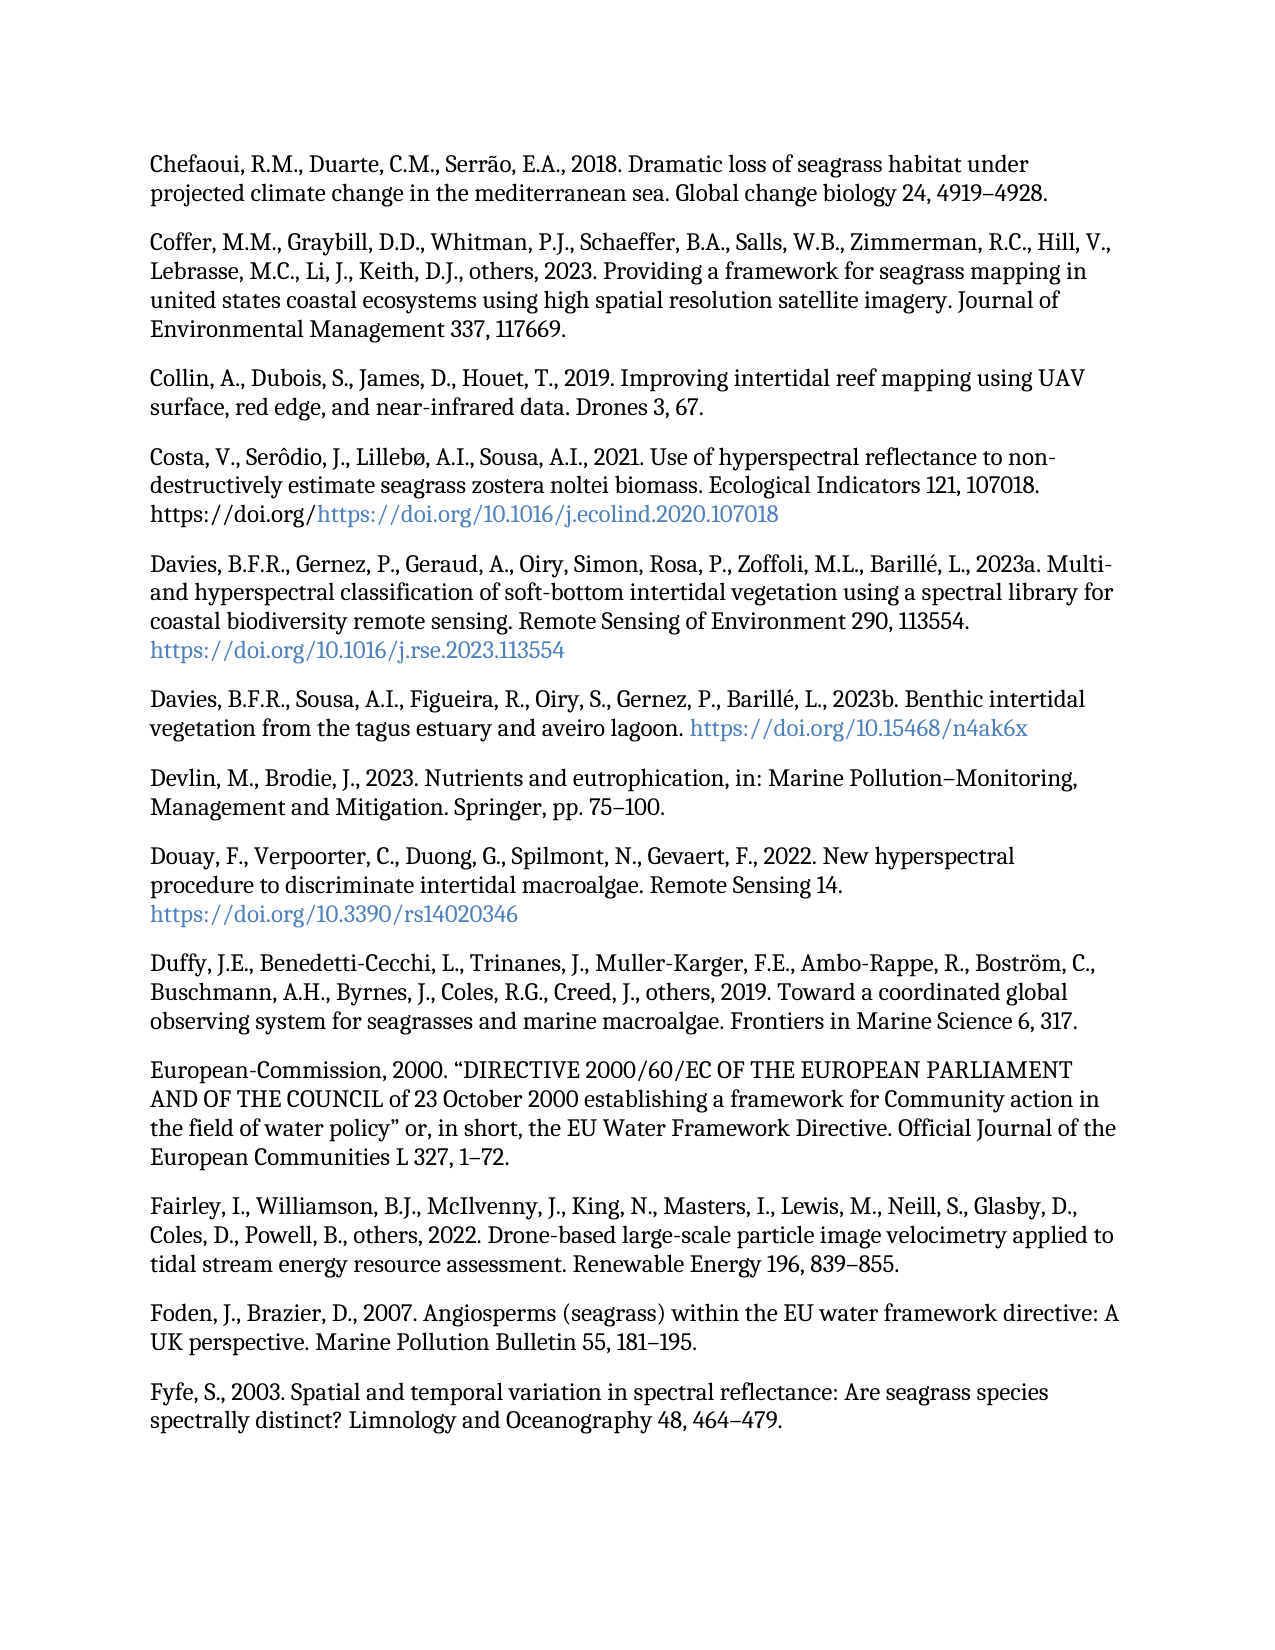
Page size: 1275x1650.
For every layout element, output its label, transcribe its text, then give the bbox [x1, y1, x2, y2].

text Costa, V., Serôdio, J., Lillebø, A.I., Sousa, A.I., 2021. Use of hyperspectral reflectance to non-destructively estimate seagrass zostera noltei biomass. Ecological Indicators 121, 107018. https://doi.org/https://doi.org/10.1016/j.ecolind.2020.107018 [150, 442, 1125, 529]
text Duffy, J.E., Benedetti-Cecchi, L., Trinanes, J., Muller-Karger, F.E., Ambo-Rappe, R., Boström, C., Buschmann, A.H., Byrnes, J., Coles, R.G., Creed, J., others, 2019. Toward a coordinated global observing system for seagrasses and marine macroalgae. Frontiers in Marine Science 6, 317. [150, 949, 1125, 1035]
text Chefaoui, R.M., Duarte, C.M., Serrão, E.A., 2018. Dramatic loss of seagrass habitat under projected climate change in the mediterranean sea. Global change biology 24, 4919–4928. [150, 150, 1125, 207]
text Davies, B.F.R., Sousa, A.I., Figueira, R., Oiry, S., Gernez, P., Barillé, L., 2023b. Benthic intertidal vegetation from the tagus estuary and aveiro lagoon. https://doi.org/10.15468/n4ak6x [150, 685, 1125, 743]
text Coffer, M.M., Graybill, D.D., Whitman, P.J., Schaeffer, B.A., Salls, W.B., Zimmerman, R.C., Hill, V., Lebrasse, M.C., Li, J., Keith, D.J., others, 2023. Providing a framework for seagrass mapping in united states coastal ecosystems using high spatial resolution satellite imagery. Journal of Environmental Management 337, 117669. [150, 228, 1125, 343]
text Devlin, M., Brodie, J., 2023. Nutrients and eutrophication, in: Marine Pollution–Monitoring, Management and Mitigation. Springer, pp. 75–100. [150, 764, 1125, 821]
text Collin, A., Dubois, S., James, D., Houet, T., 2019. Improving intertidal reef mapping using UAV surface, red edge, and near-infrared data. Drones 3, 67. [150, 364, 1125, 422]
text Foden, J., Brazier, D., 2007. Angiosperms (seagrass) within the EU water framework directive: A UK perspective. Marine Pollution Bulletin 55, 181–195. [150, 1299, 1125, 1357]
text Douay, F., Verpoorter, C., Duong, G., Spilmont, N., Gevaert, F., 2022. New hyperspectral procedure to discriminate intertidal macroalgae. Remote Sensing 14. https://doi.org/10.3390/rs14020346 [150, 842, 1125, 928]
text Davies, B.F.R., Gernez, P., Geraud, A., Oiry, Simon, Rosa, P., Zoffoli, M.L., Barillé, L., 2023a. Multi- and hyperspectral classification of soft-bottom intertidal vegetation using a spectral library for coastal biodiversity remote sensing. Remote Sensing of Environment 290, 113554. https://doi.org/10.1016/j.rse.2023.113554 [150, 549, 1125, 664]
text Fyfe, S., 2003. Spatial and temporal variation in spectral reflectance: Are seagrass species spectrally distinct? Limnology and Oceanography 48, 464–479. [150, 1377, 1125, 1435]
text Fairley, I., Williamson, B.J., McIlvenny, J., King, N., Masters, I., Lewis, M., Neill, S., Glasby, D., Coles, D., Powell, B., others, 2022. Drone-based large-scale particle image velocimetry applied to tidal stream energy resource assessment. Renewable Energy 196, 839–855. [150, 1192, 1125, 1278]
text European-Commission, 2000. “DIRECTIVE 2000/60/EC OF THE EUROPEAN PARLIAMENT AND OF THE COUNCIL of 23 October 2000 establishing a framework for Community action in the field of water policy” or, in short, the EU Water Framework Directive. Official Journal of the European Communities L 327, 1–72. [150, 1056, 1125, 1171]
